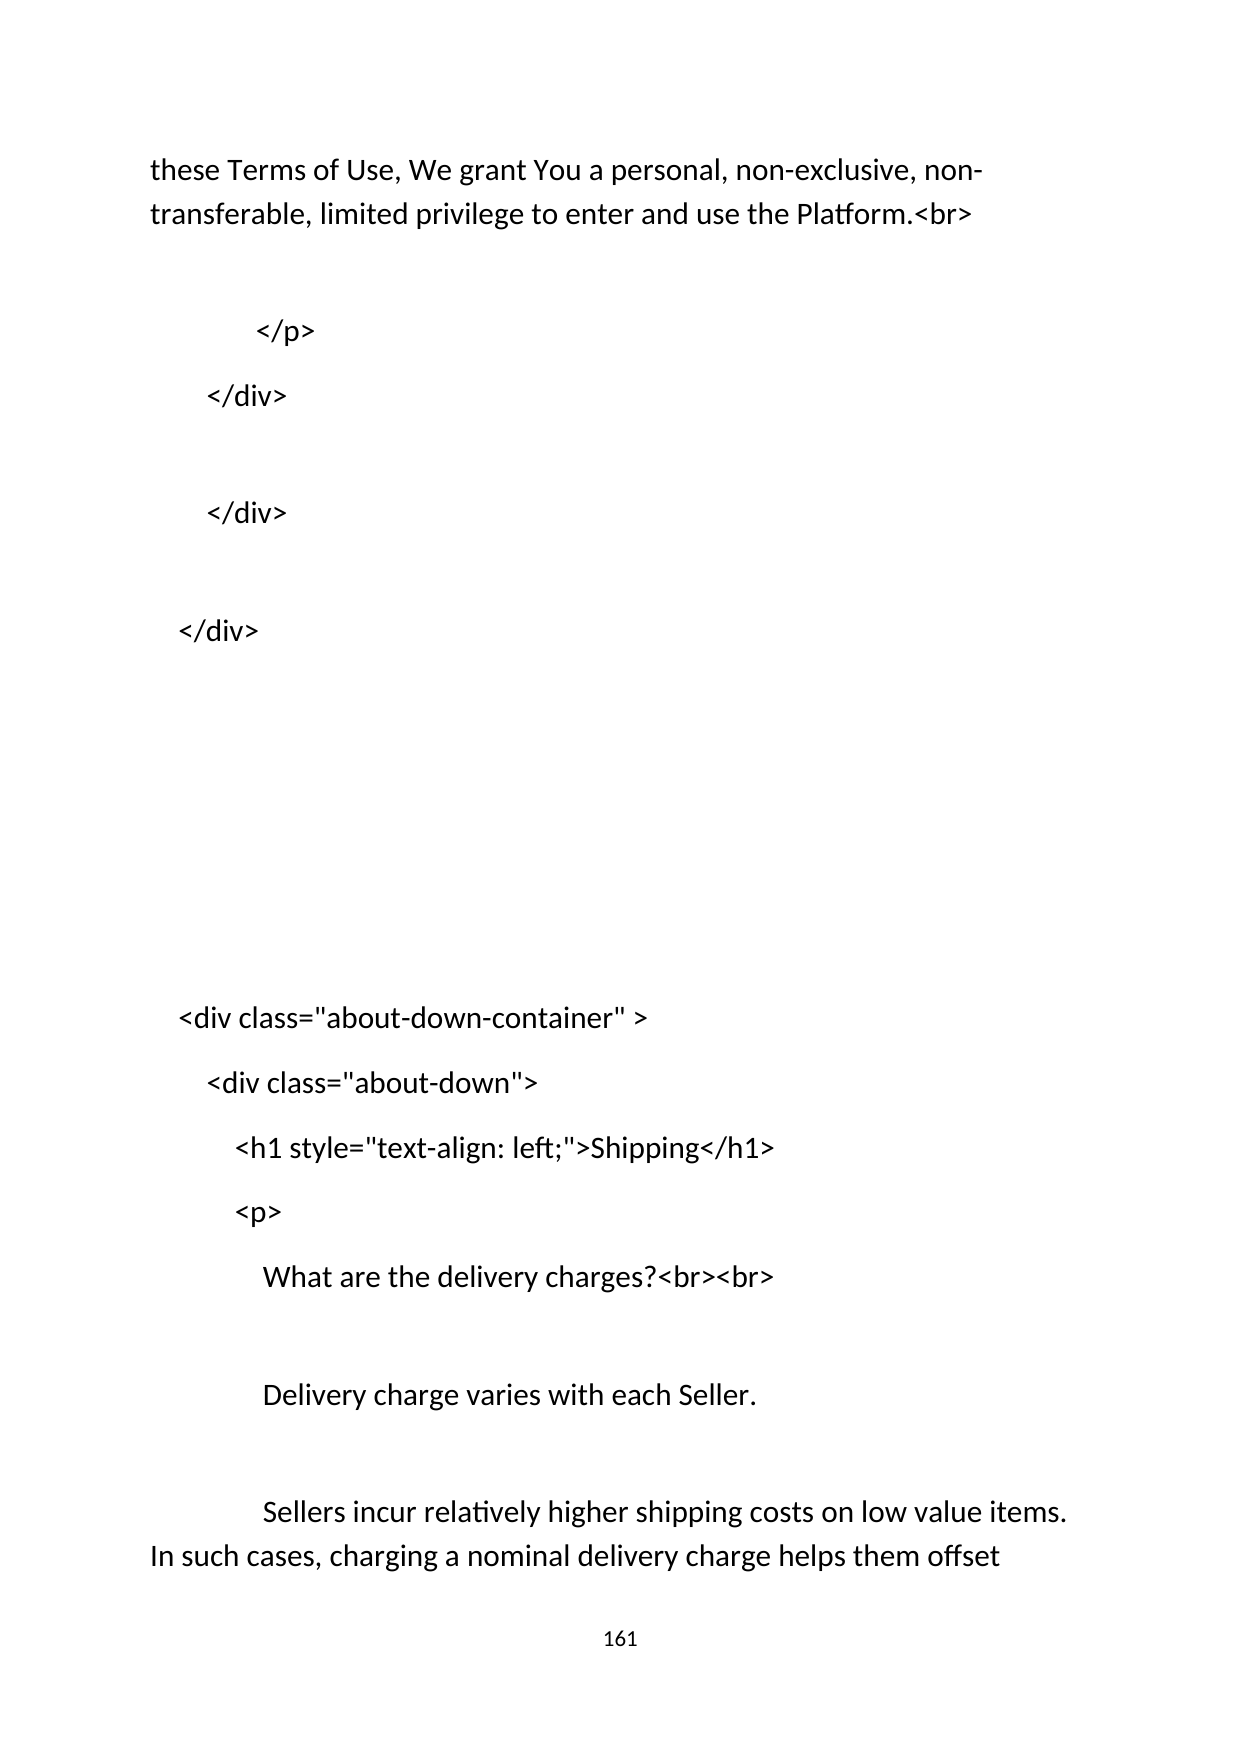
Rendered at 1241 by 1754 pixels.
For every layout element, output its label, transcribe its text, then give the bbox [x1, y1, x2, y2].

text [150, 1492, 1090, 1574]
text What are the delivery charges?<br><br> [150, 1257, 1090, 1295]
text <h1 style="text-align: left;">Shipping</h1> [150, 1128, 1090, 1166]
text </div> [150, 611, 1090, 649]
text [150, 150, 1090, 232]
text <p> [150, 1192, 1090, 1231]
text Delivery charge varies with each Seller. [150, 1374, 1090, 1413]
text <div class="about-down"> [150, 1063, 1090, 1101]
text <div class="about-down-container" > [150, 999, 1090, 1037]
text </p> [150, 311, 1090, 349]
text </div> [150, 493, 1090, 532]
text </div> [150, 376, 1090, 414]
